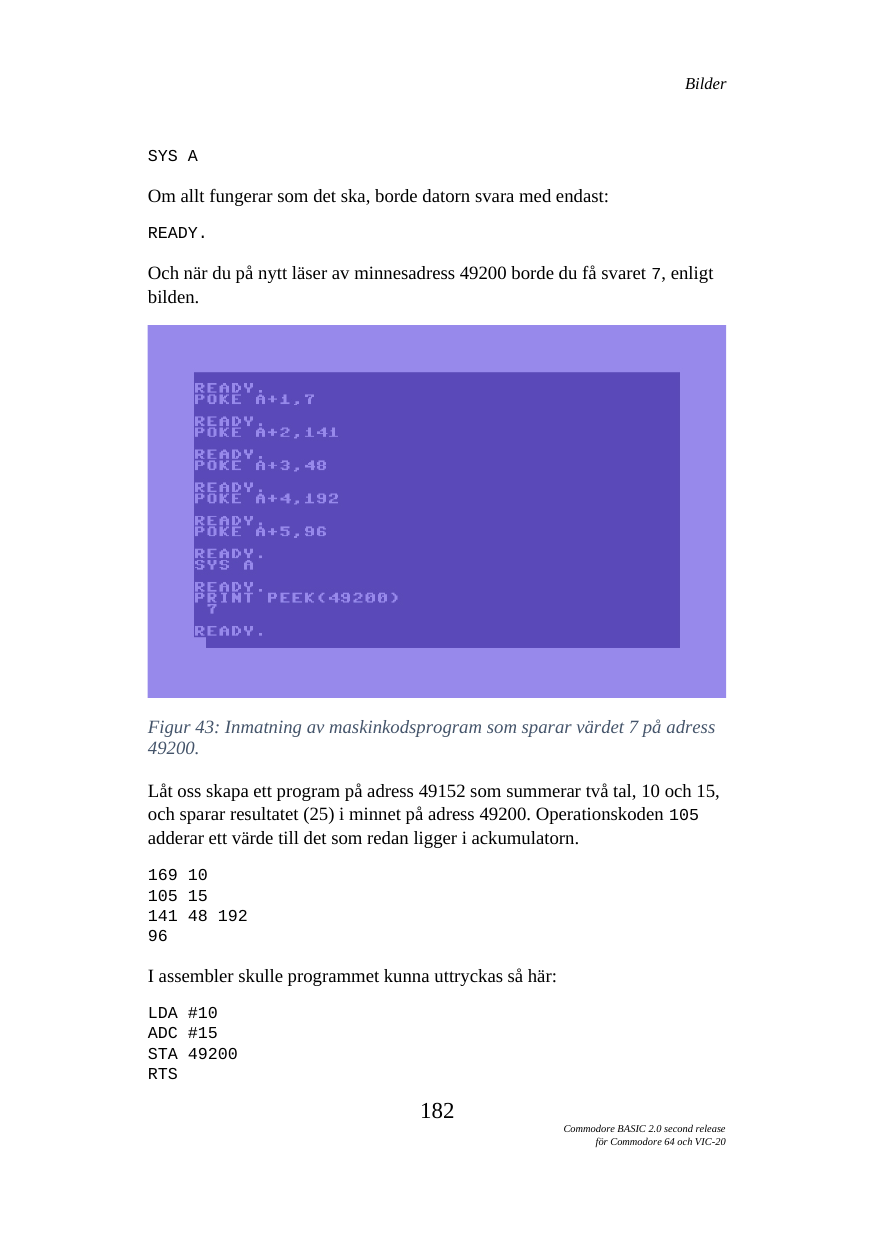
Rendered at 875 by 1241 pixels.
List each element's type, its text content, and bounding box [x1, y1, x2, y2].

text Om allt fungerar som det ska, borde datorn svara med endast: [148, 185, 726, 206]
text READY. [148, 224, 726, 243]
text 169 10 105 15 141 48 192 96 [148, 867, 726, 947]
picture [147, 325, 727, 698]
text Låt oss skapa ett program på adress 49152 som summerar två tal, 10 och 15, och sparar resultatet (25) i minnet på adress 49200. Operationskoden 105 adderar ett värde till det som redan ligger i ackumulatorn. [148, 779, 726, 848]
text Och när du på nytt läser av minnesadress 49200 borde du få svaret 7, enligt bilden. [148, 262, 726, 307]
text Figur 43: Inmatning av maskinkodsprogram som sparar värdet 7 på adress 49200. [148, 716, 726, 759]
text SYS A [148, 148, 726, 167]
text I assembler skulle programmet kunna uttryckas så här: [148, 965, 726, 986]
text LDA #10 ADC #15 STA 49200 RTS [148, 1004, 726, 1084]
